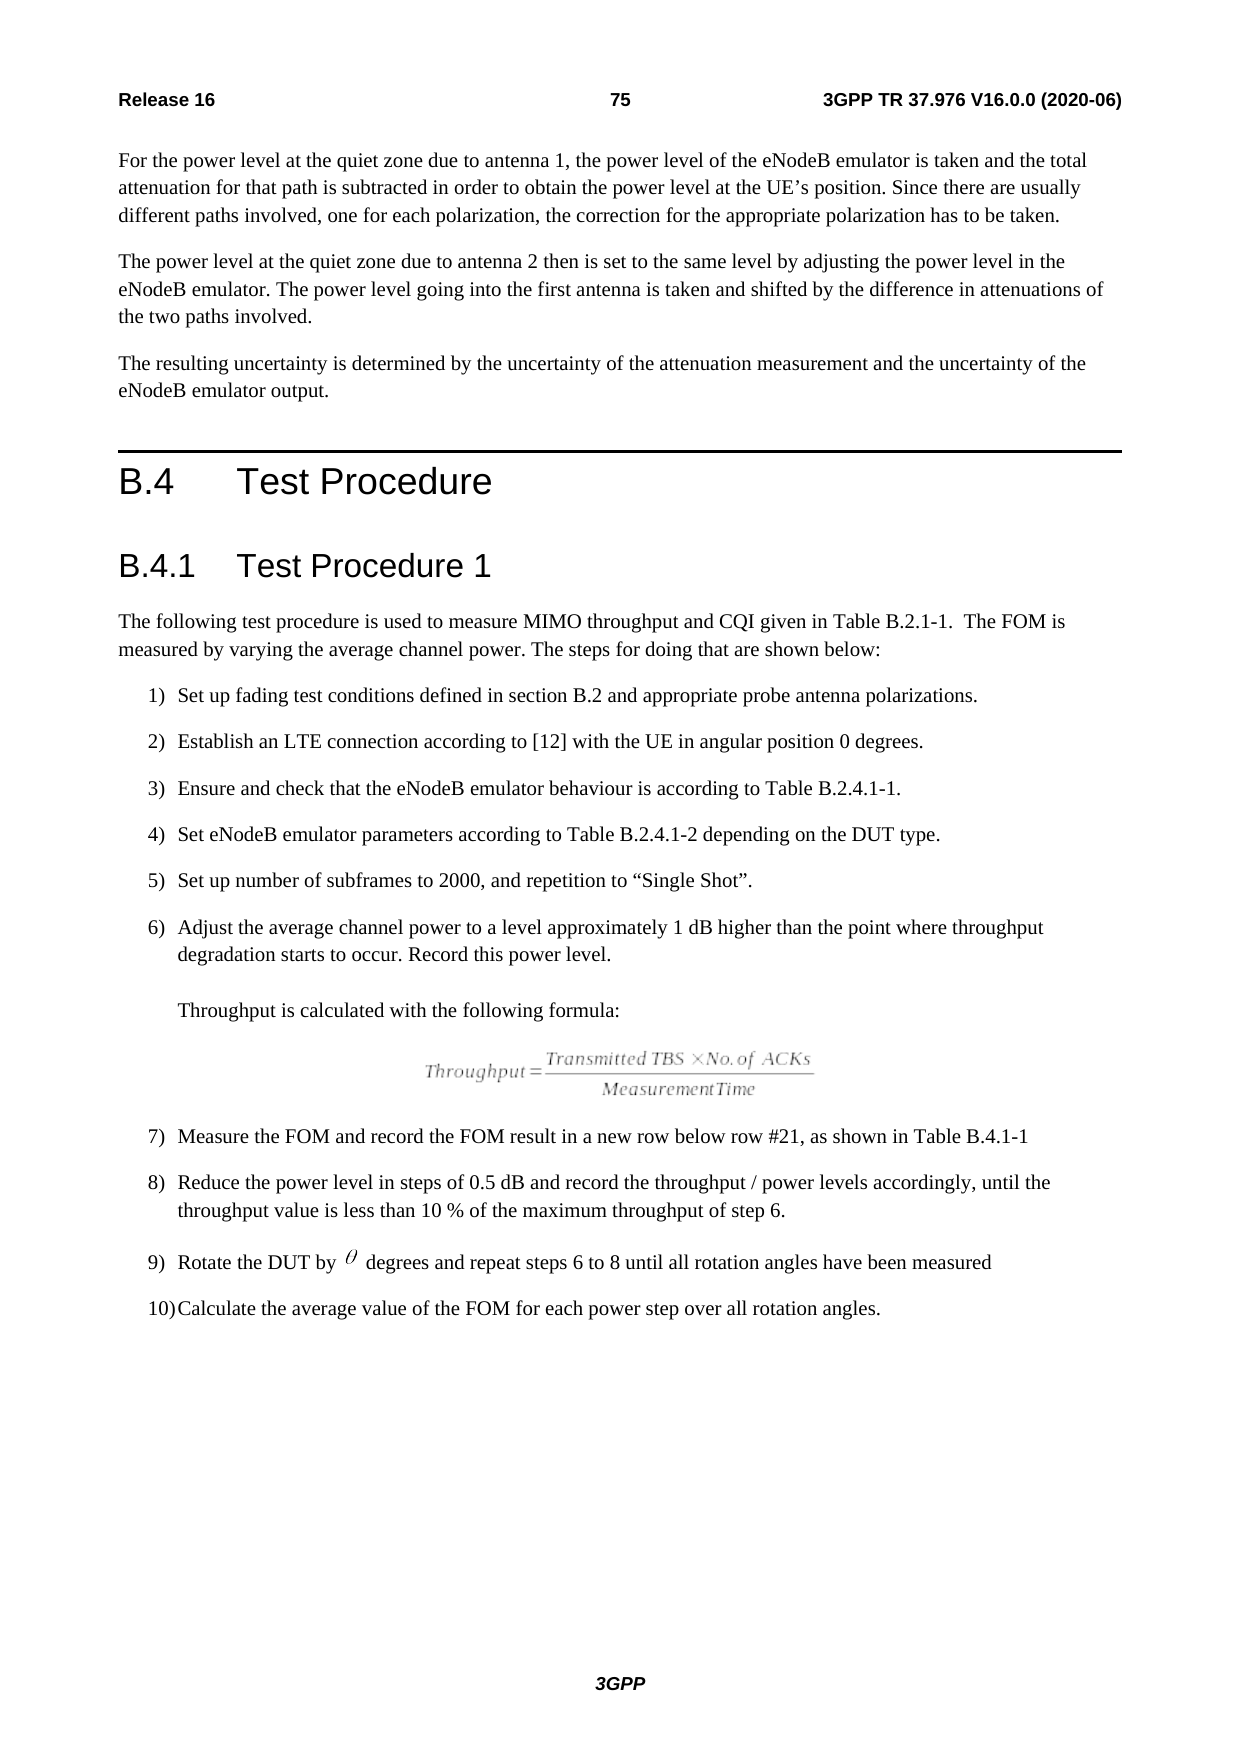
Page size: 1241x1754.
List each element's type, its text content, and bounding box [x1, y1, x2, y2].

text 9) Rotate the DUT by degrees and repeat steps 6 to 8 until all rotation angles have been measured [148, 1244, 1122, 1274]
text 1) Set up fading test conditions defined in section B.2 and appropriate probe antenna polarizations. [148, 683, 1122, 707]
text 6) Adjust the average channel power to a level approximately 1 dB higher than the point where throughput degradation starts to occur. Record this power level. Throughput is calculated with the following formula: [148, 915, 1122, 1022]
text 10) Calculate the average value of the FOM for each power step over all rotation angles. [148, 1296, 1122, 1320]
text For the power level at the quiet zone due to antenna 1, the power level of the eNodeB emulator is taken and the total attenuation for that path is subtracted in order to obtain the power level at the UE’s position. Since there are usually different paths involved, one for each polarization, the correction for the appropriate polarization has to be taken. [118, 147, 1122, 227]
text 4) Set eNodeB emulator parameters according to Table B.2.4.1-2 depending on the DUT type. [148, 822, 1122, 846]
subtitle B.4.1 Test Procedure 1 [118, 546, 1122, 584]
text The following test procedure is used to measure MIMO throughput and CQI given in Table B.2.1-1. The FOM is measured by varying the average channel power. The steps for doing that are shown below: [118, 609, 1122, 661]
text 8) Reduce the power level in steps of 0.5 dB and record the throughput / power levels accordingly, until the throughput value is less than 10 % of the maximum throughput of step 6. [148, 1170, 1122, 1222]
text 2) Establish an LTE connection according to [12] with the UE in angular position 0 degrees. [148, 729, 1122, 753]
text 7) Measure the FOM and record the FOM result in a new row below row #21, as shown in Table B.4.1-1 [148, 1124, 1122, 1148]
text The resulting uncertainty is determined by the uncertainty of the attenuation measurement and the uncertainty of the eNodeB emulator output. [118, 351, 1122, 402]
text 5) Set up number of subframes to 2000, and repetition to “Single Shot”. [148, 868, 1122, 892]
text The power level at the quiet zone due to antenna 2 then is set to the same level by adjusting the power level in the eNodeB emulator. The power level going into the first antenna is taken and shifted by the difference in attenuations of the two paths involved. [118, 249, 1122, 328]
subtitle B.4 Test Procedure [118, 453, 1122, 502]
text 3) Ensure and check that the eNodeB emulator behaviour is according to Table B.2.4.1-1. [148, 776, 1122, 800]
